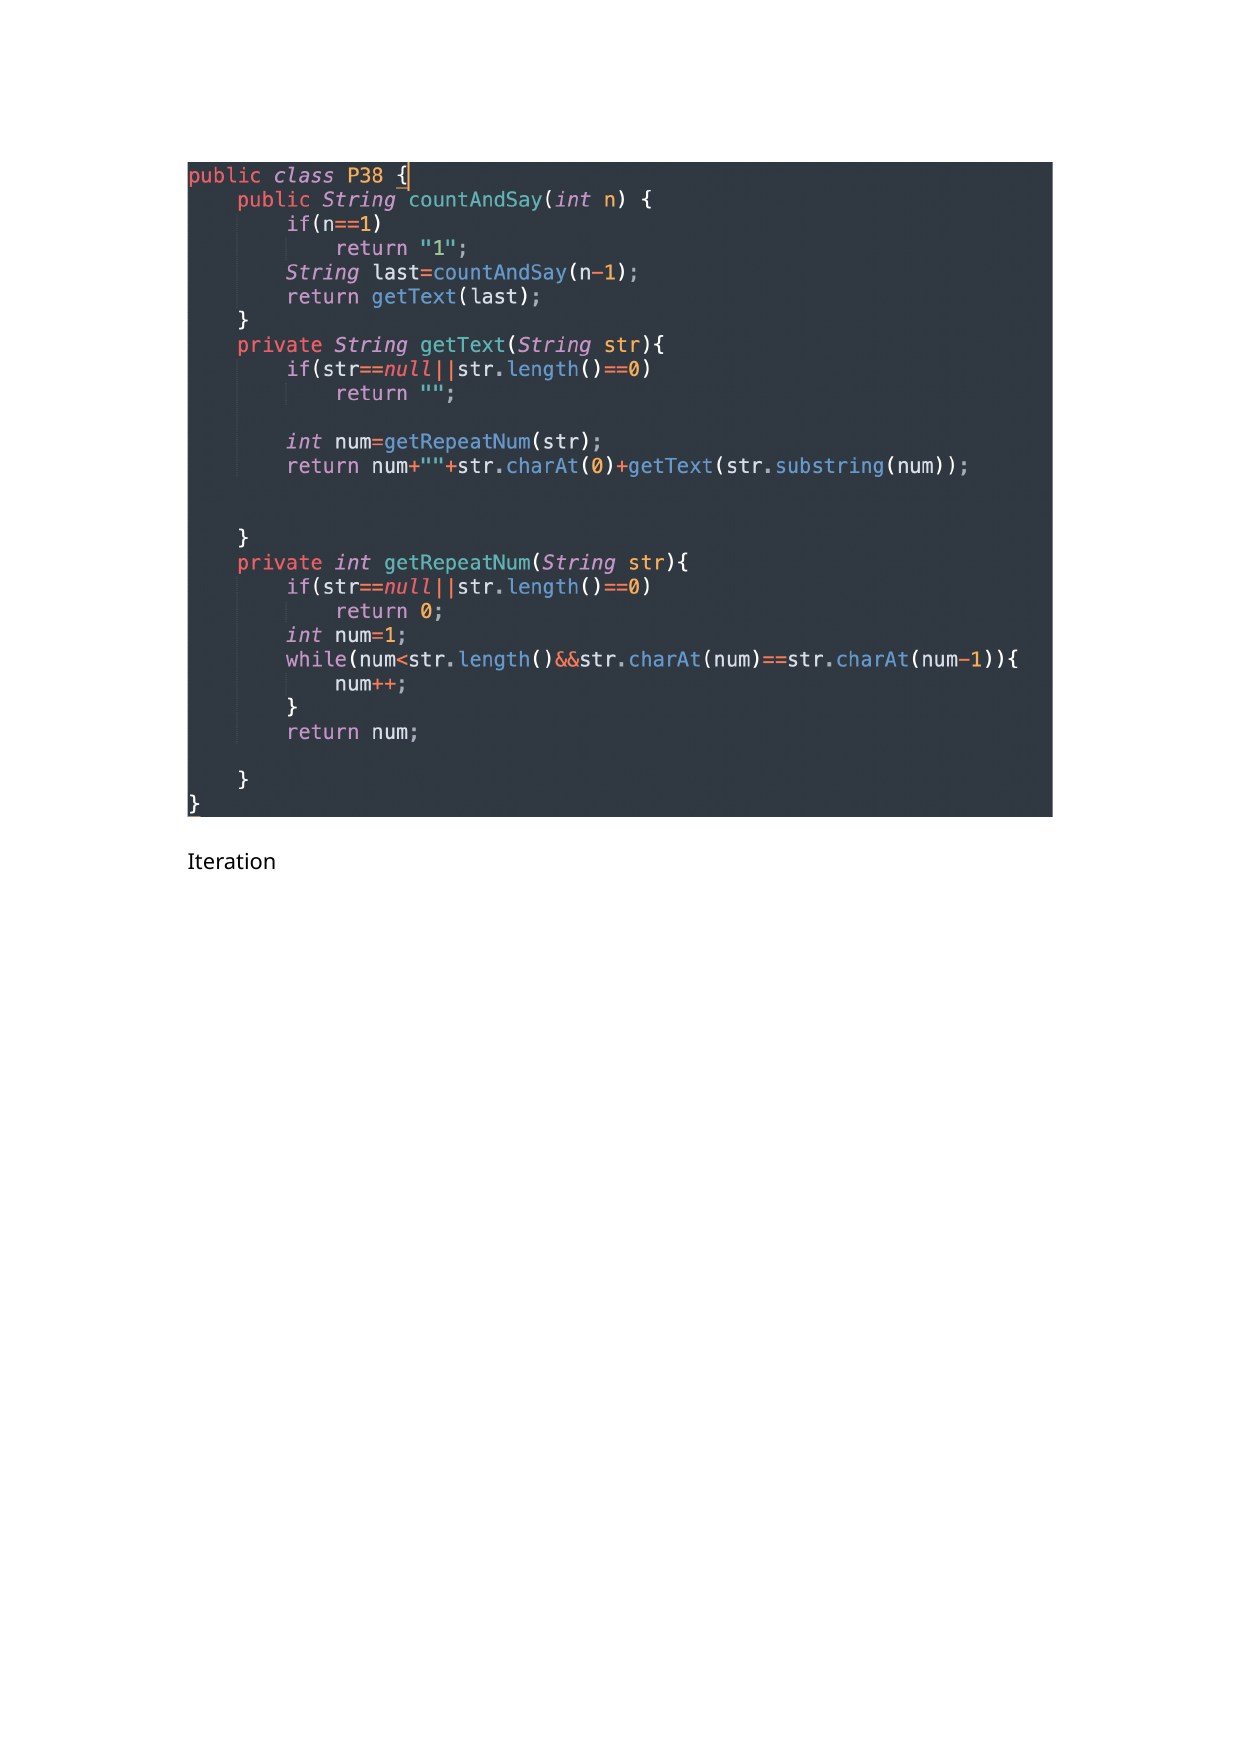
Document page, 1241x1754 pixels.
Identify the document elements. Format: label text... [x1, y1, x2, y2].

text Iteration [187, 844, 1053, 877]
picture [187, 162, 1053, 817]
